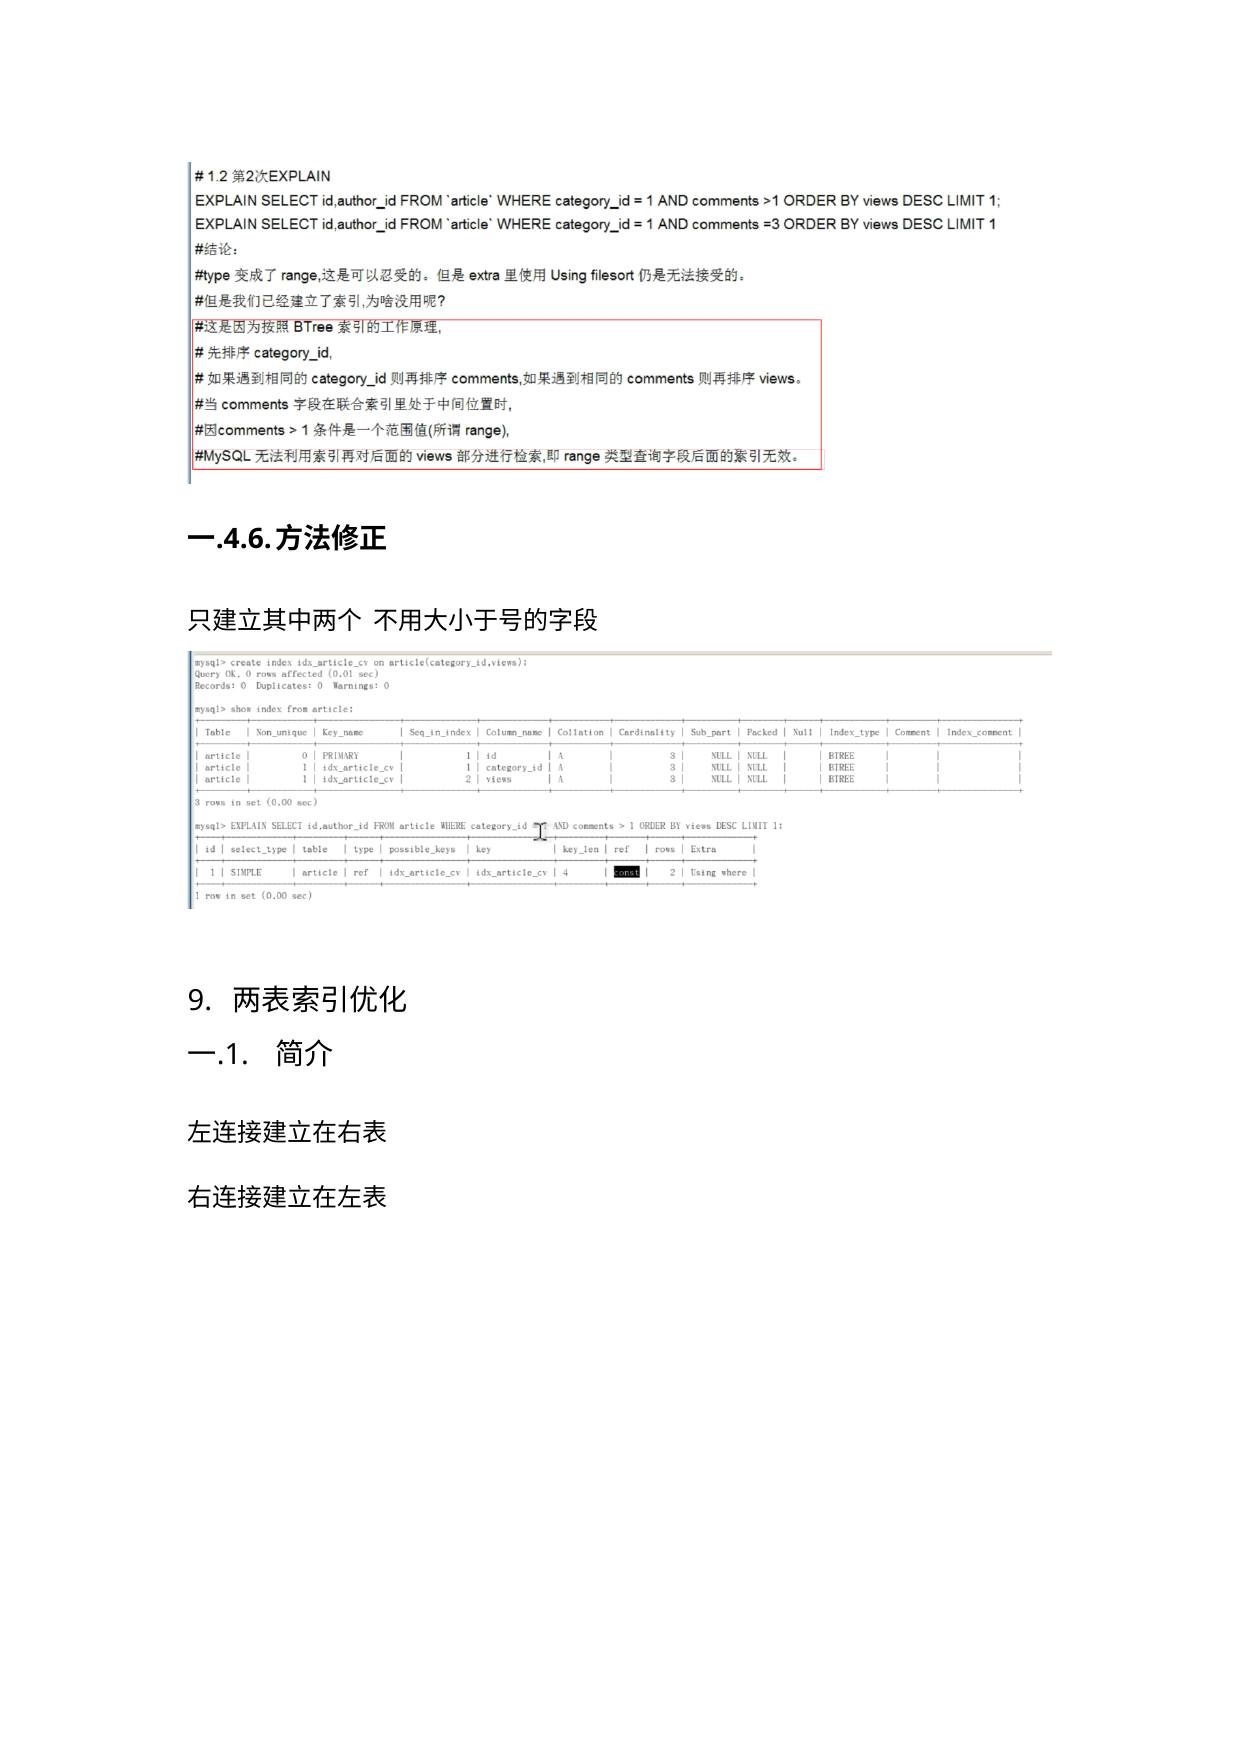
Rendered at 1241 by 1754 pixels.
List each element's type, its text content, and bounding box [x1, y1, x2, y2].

picture [187, 651, 1053, 909]
picture [187, 162, 1052, 484]
text 只建立其中两个 不用大小于号的字段 [187, 586, 1053, 651]
text 左连接建立在右表 [187, 1098, 1053, 1163]
subtitle 方法修正 [187, 516, 1053, 557]
text 右连接建立在左表 [187, 1163, 1053, 1228]
subtitle 简介 [187, 1048, 1053, 1069]
subtitle 两表索引优化 [187, 976, 1053, 1018]
